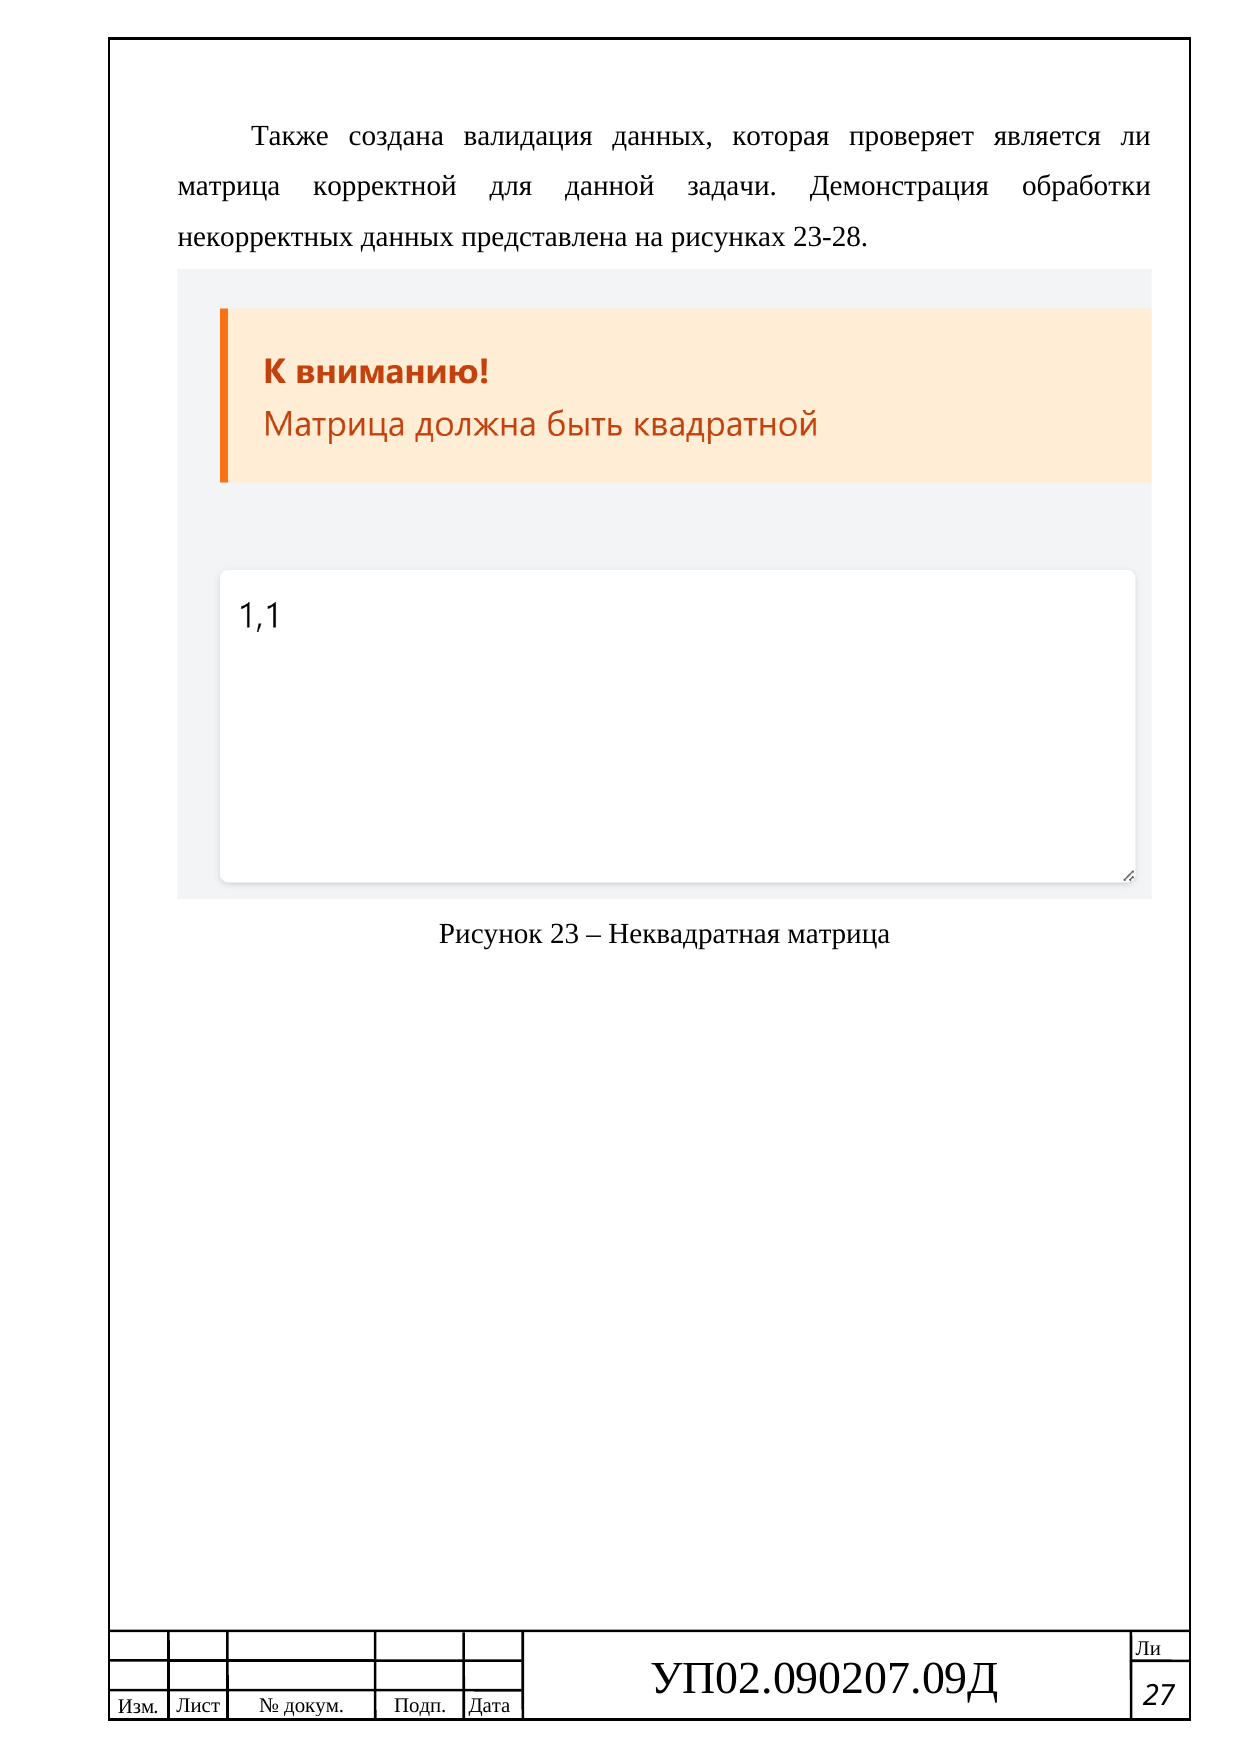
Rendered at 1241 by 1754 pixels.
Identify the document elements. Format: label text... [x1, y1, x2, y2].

picture [177, 269, 1152, 899]
text Также создана валидация данных, которая проверяет является ли матрица корректной для данной задачи. Демонстрация обработки некорректных данных представлена на рисунках 23-28. [177, 118, 1152, 252]
